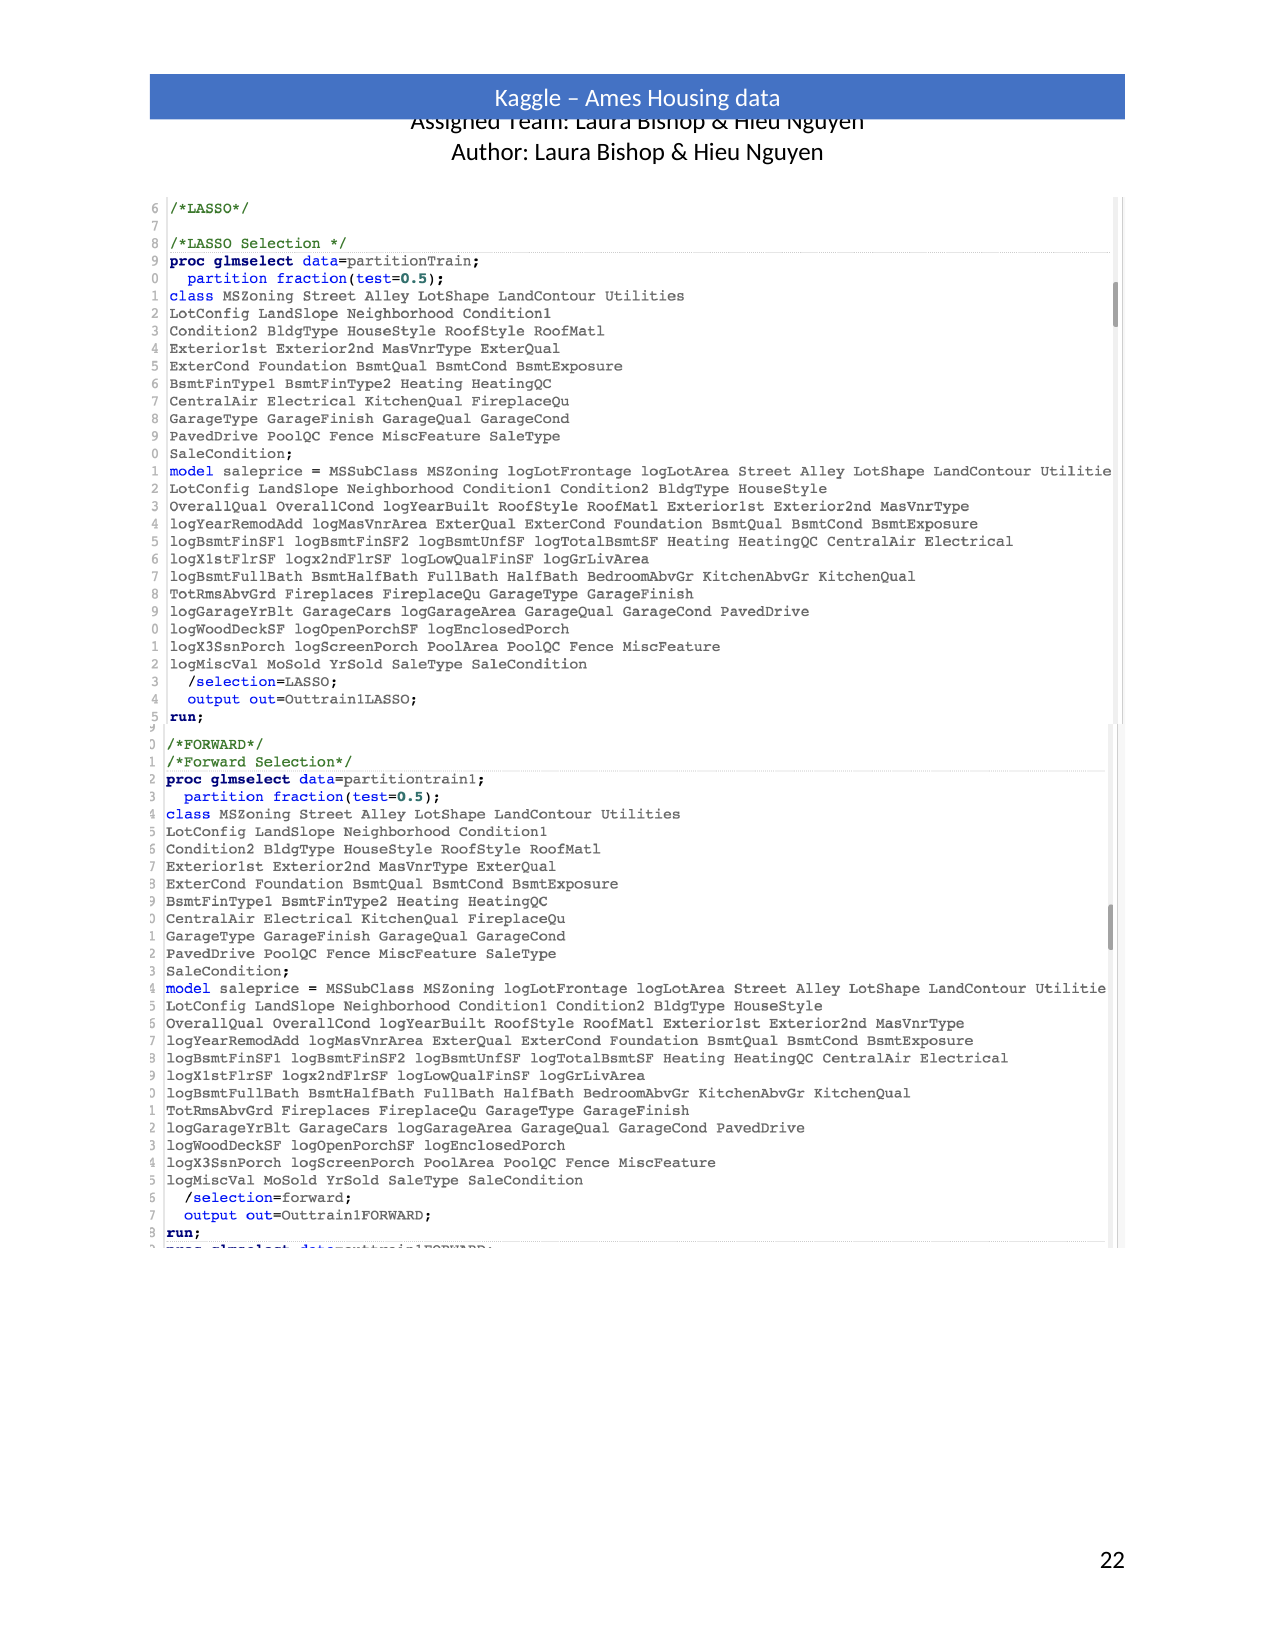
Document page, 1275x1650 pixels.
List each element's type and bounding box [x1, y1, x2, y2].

picture [150, 197, 1125, 1248]
